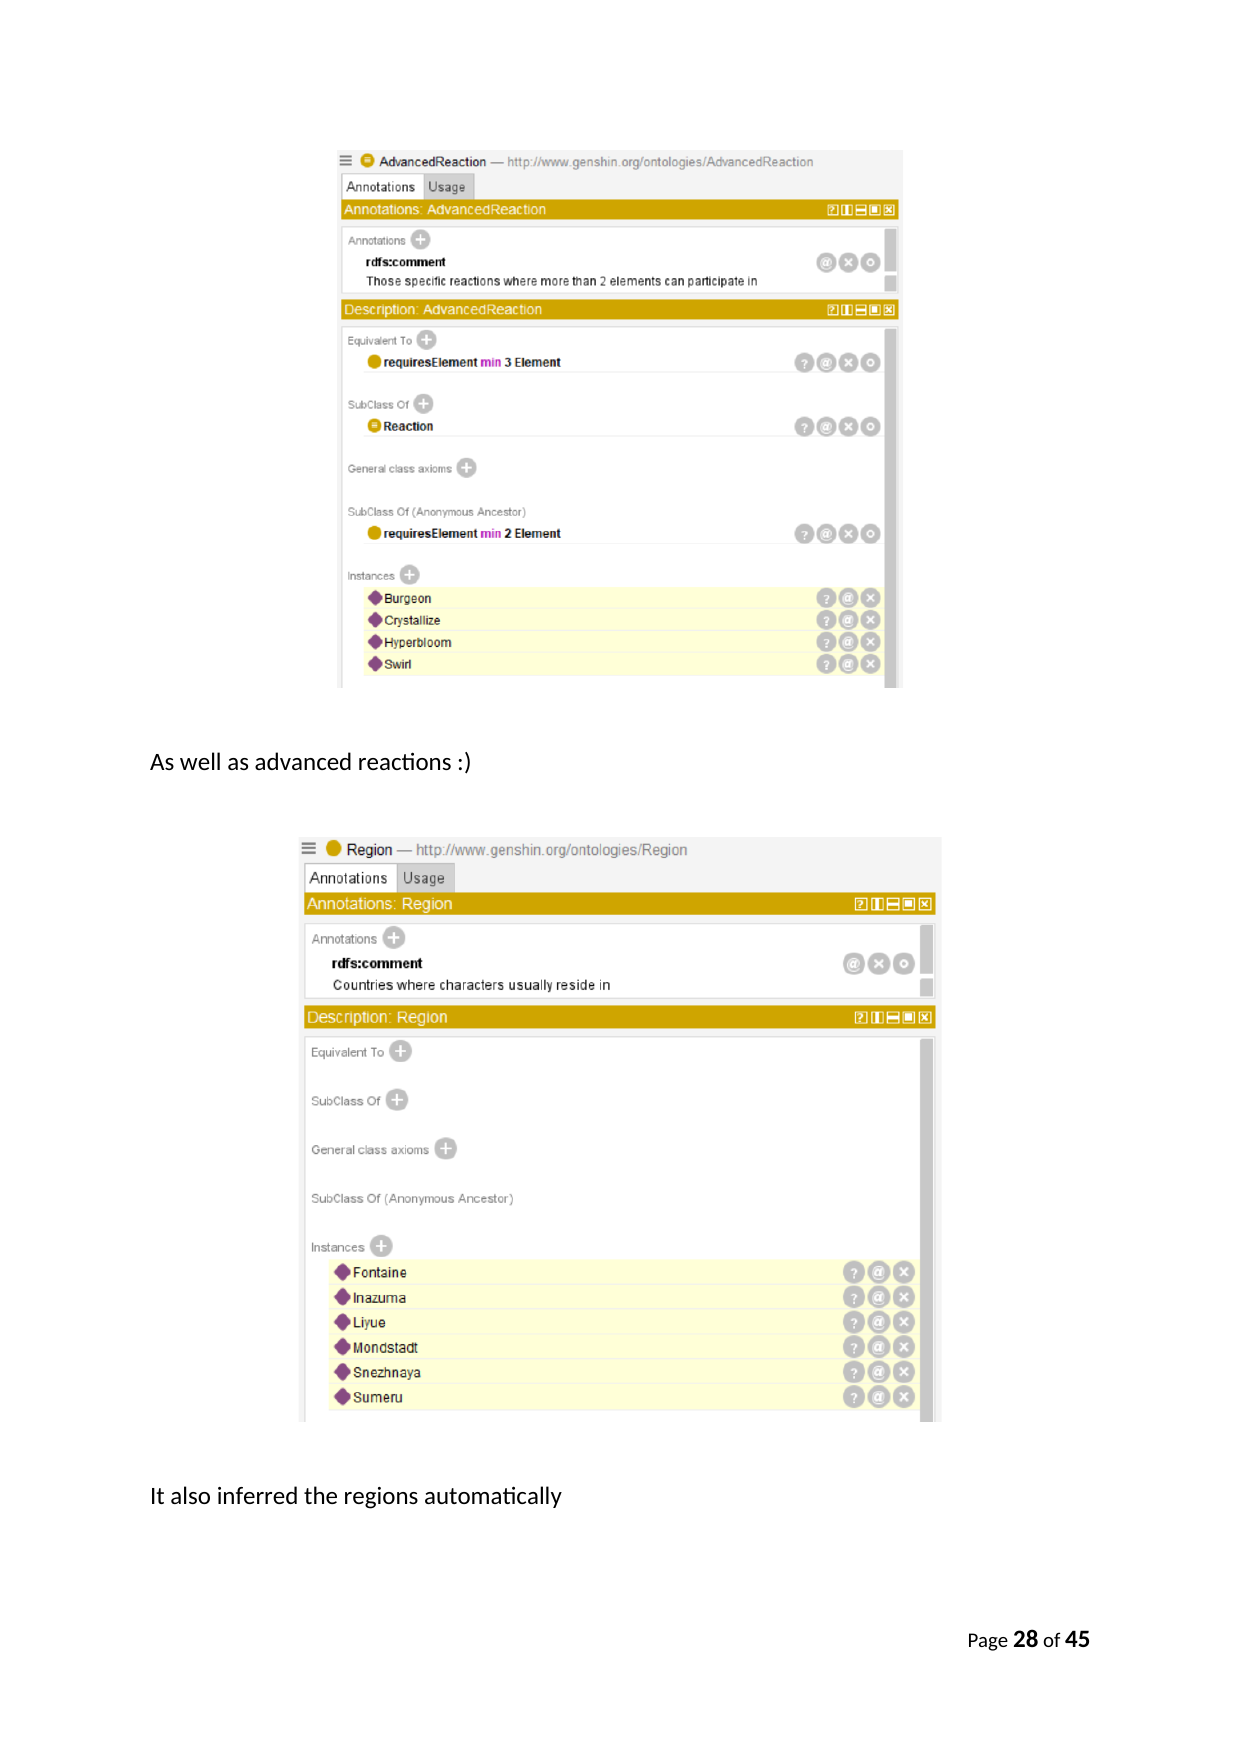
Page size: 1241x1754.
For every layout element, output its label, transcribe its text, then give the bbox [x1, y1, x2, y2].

picture [298, 837, 942, 1422]
text As well as advanced reactions :) [150, 746, 1090, 776]
text It also inferred the regions automatically [150, 1480, 1090, 1510]
picture [337, 150, 904, 688]
